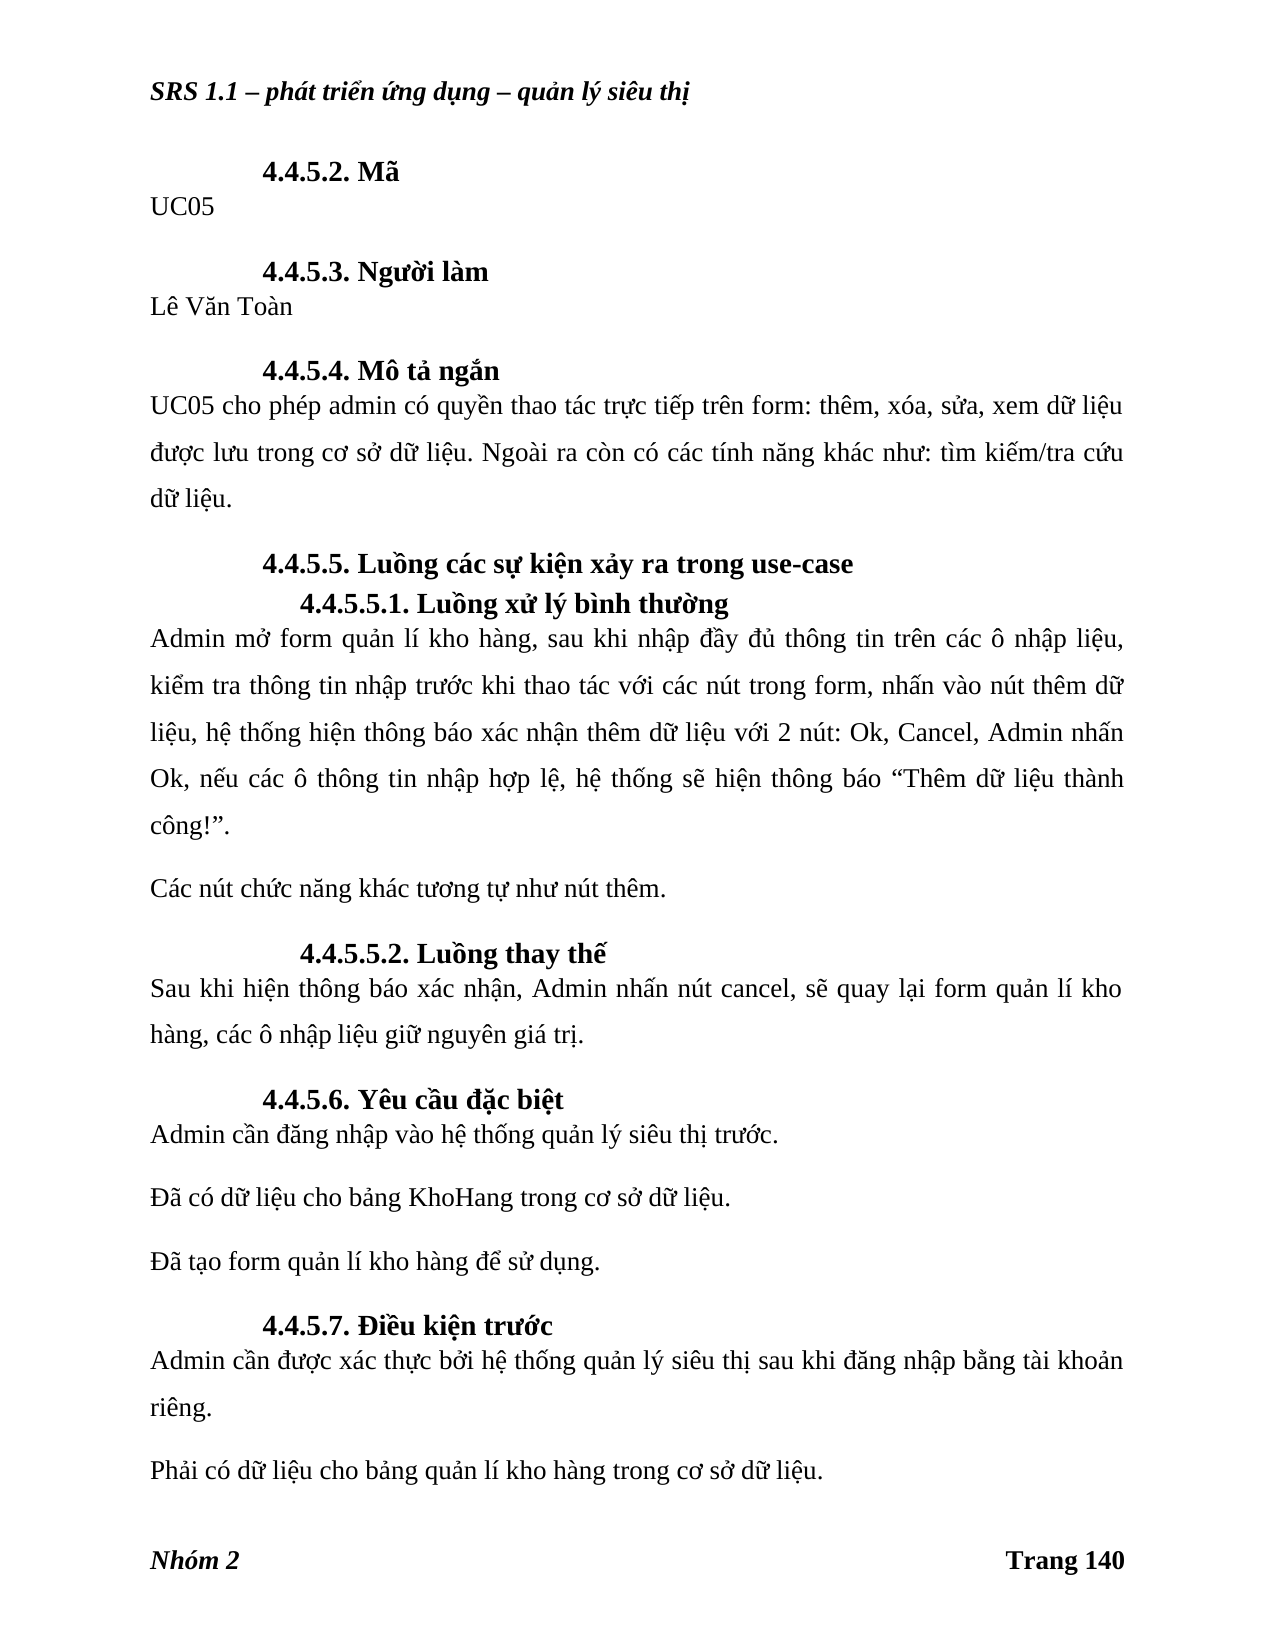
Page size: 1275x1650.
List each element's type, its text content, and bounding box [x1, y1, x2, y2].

subtitle Luồng thay thế [300, 936, 1125, 969]
subtitle Luồng xử lý bình thường [300, 586, 1125, 620]
subtitle Yêu cầu đặc biệt [262, 1082, 1125, 1115]
text Đã tạo form quản lí kho hàng để sử dụng. [150, 1245, 1125, 1276]
subtitle Điều kiện trước [262, 1308, 1125, 1342]
subtitle Mã [262, 154, 1125, 188]
text Admin mở form quản lí kho hàng, sau khi nhập đầy đủ thông tin trên các ô nhập liệu, kiểm tra thông tin nhập trước khi thao tác với các nút trong form, nhấn vào nút thêm dữ liệu, hệ thống hiện thông báo xác nhận thêm dữ liệu với 2 nút: Ok, Cancel, Admin nhấn Ok, nếu các ô thông tin nhập hợp lệ, hệ thống sẽ hiện thông báo “Thêm dữ liệu thành công!”. [150, 622, 1125, 840]
text UC05 [150, 190, 1125, 221]
subtitle Mô tả ngắn [262, 353, 1125, 387]
subtitle Người làm [262, 254, 1125, 287]
text Lê Văn Toàn [150, 290, 1125, 321]
text Admin cần đăng nhập vào hệ thống quản lý siêu thị trước. [150, 1118, 1125, 1149]
text Sau khi hiện thông báo xác nhận, Admin nhấn nút cancel, sẽ quay lại form quản lí kho hàng, các ô nhập liệu giữ nguyên giá trị. [150, 972, 1125, 1050]
text Các nút chức năng khác tương tự như nút thêm. [150, 872, 1125, 903]
text Đã có dữ liệu cho bảng KhoHang trong cơ sở dữ liệu. [150, 1181, 1125, 1212]
text Phải có dữ liệu cho bảng quản lí kho hàng trong cơ sở dữ liệu. [150, 1454, 1125, 1485]
text Admin cần được xác thực bởi hệ thống quản lý siêu thị sau khi đăng nhập bằng tài khoản riêng. [150, 1344, 1125, 1422]
text UC05 cho phép admin có quyền thao tác trực tiếp trên form: thêm, xóa, sửa, xem dữ liệu được lưu trong cơ sở dữ liệu. Ngoài ra còn có các tính năng khác như: tìm kiếm/tra cứu dữ liệu. [150, 389, 1125, 514]
subtitle Luồng các sự kiện xảy ra trong use-case [262, 546, 1125, 579]
